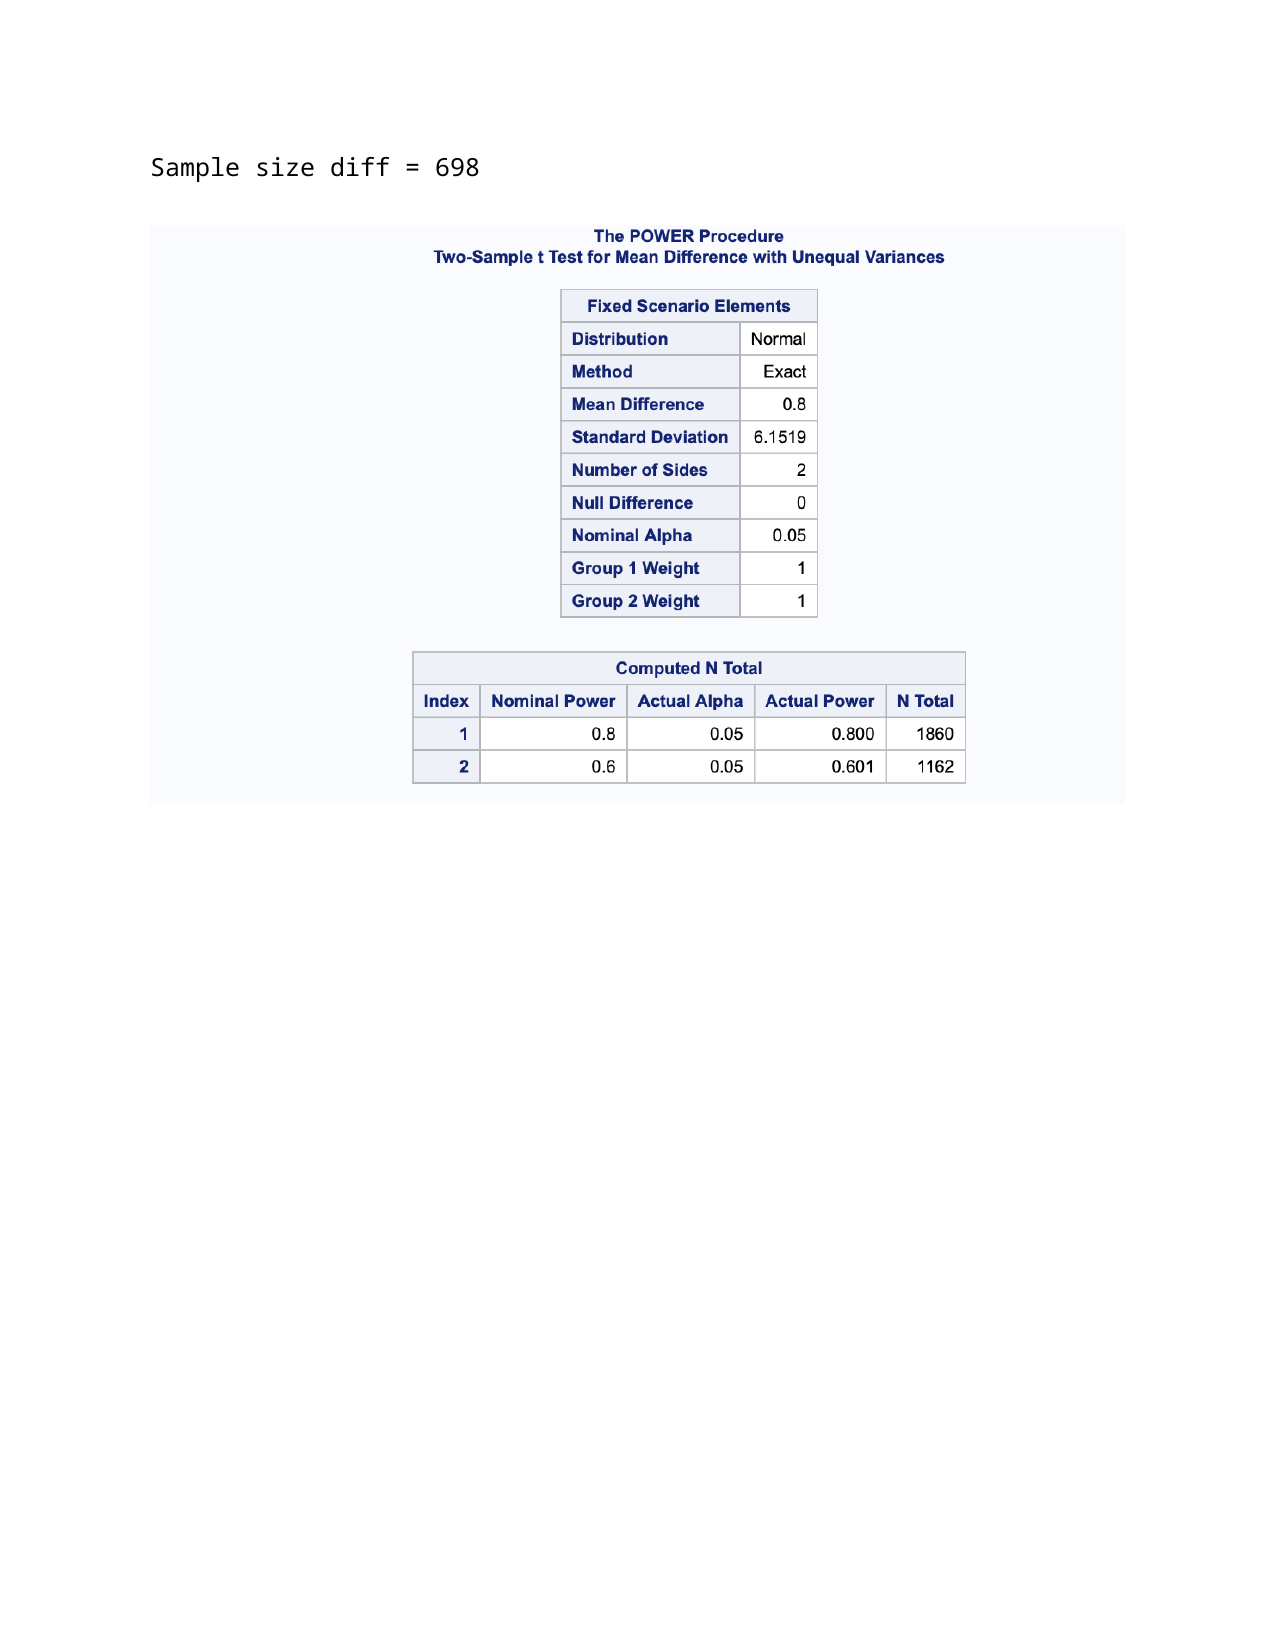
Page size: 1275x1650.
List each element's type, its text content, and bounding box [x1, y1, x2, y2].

text Sample size diff = 698 [150, 150, 1125, 184]
picture [150, 184, 1125, 804]
